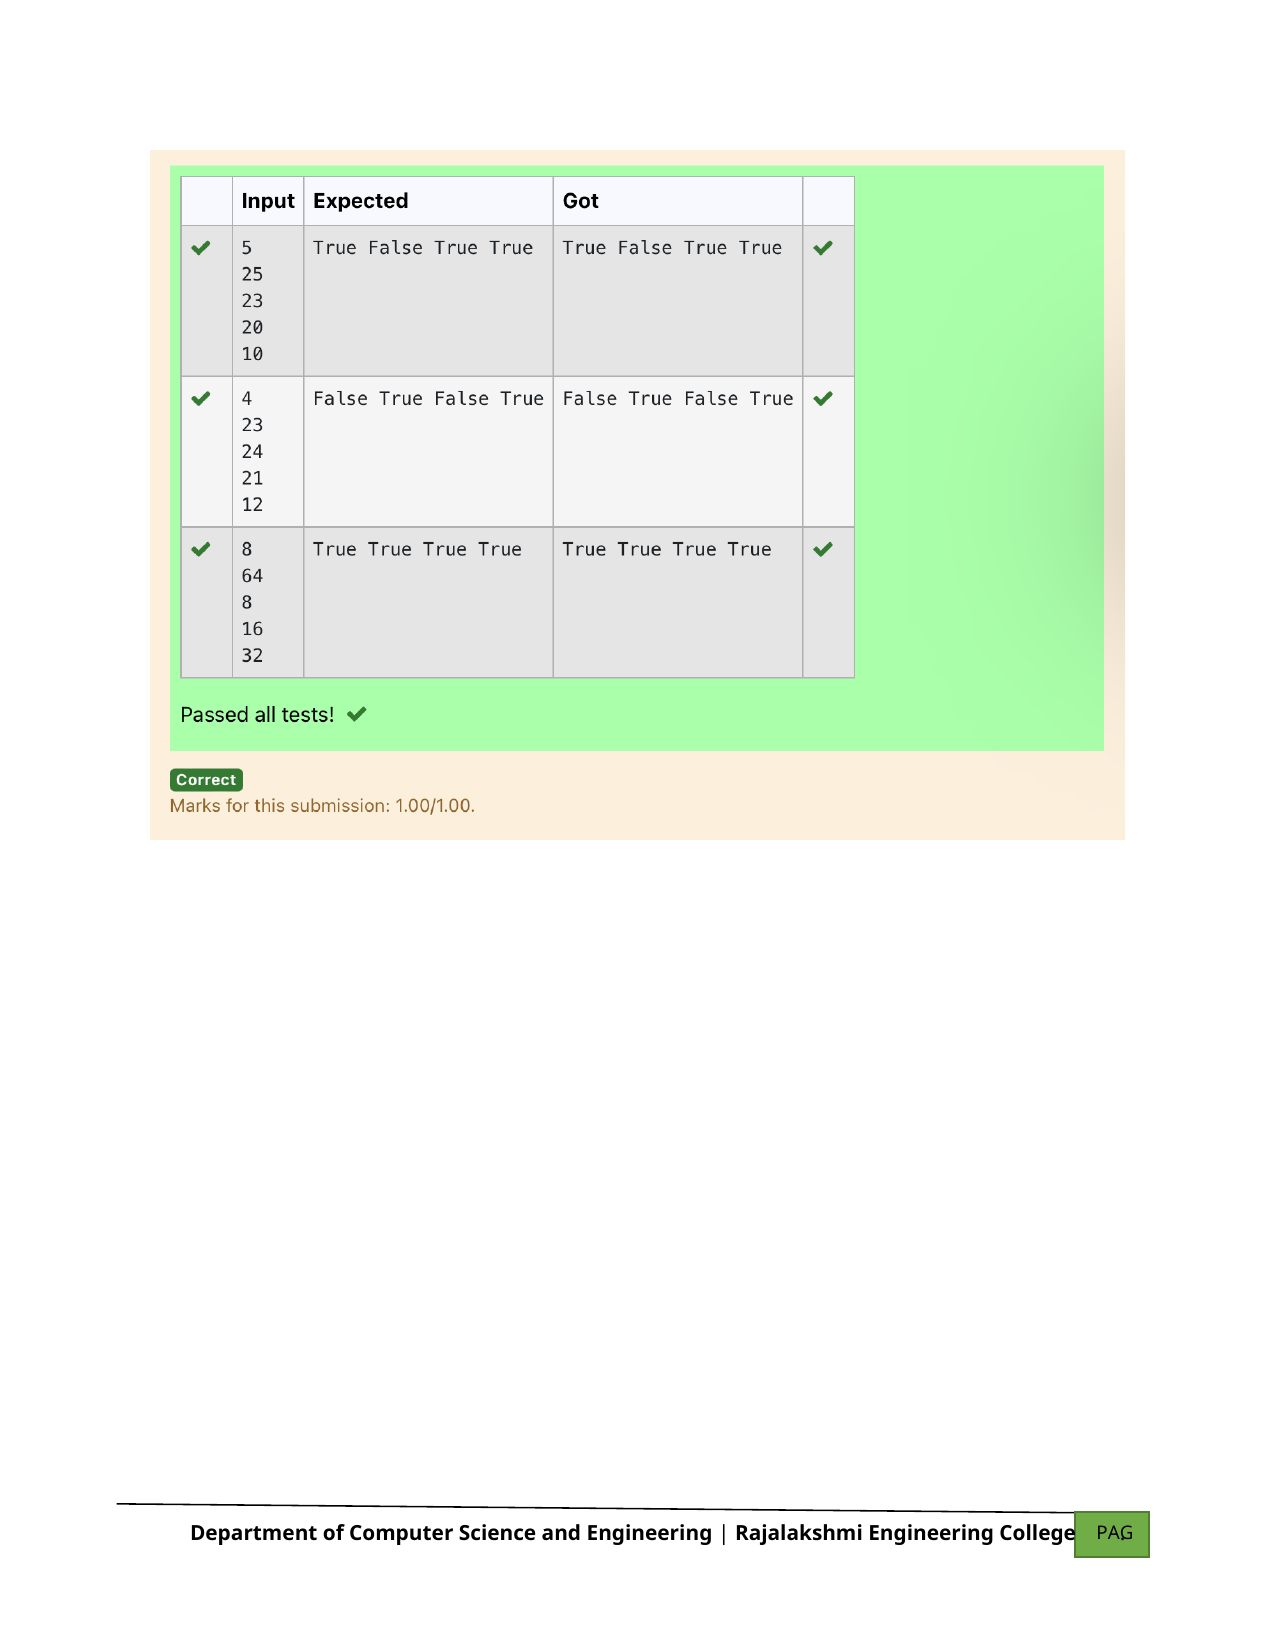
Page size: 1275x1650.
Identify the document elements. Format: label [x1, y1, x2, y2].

picture [150, 150, 1125, 840]
